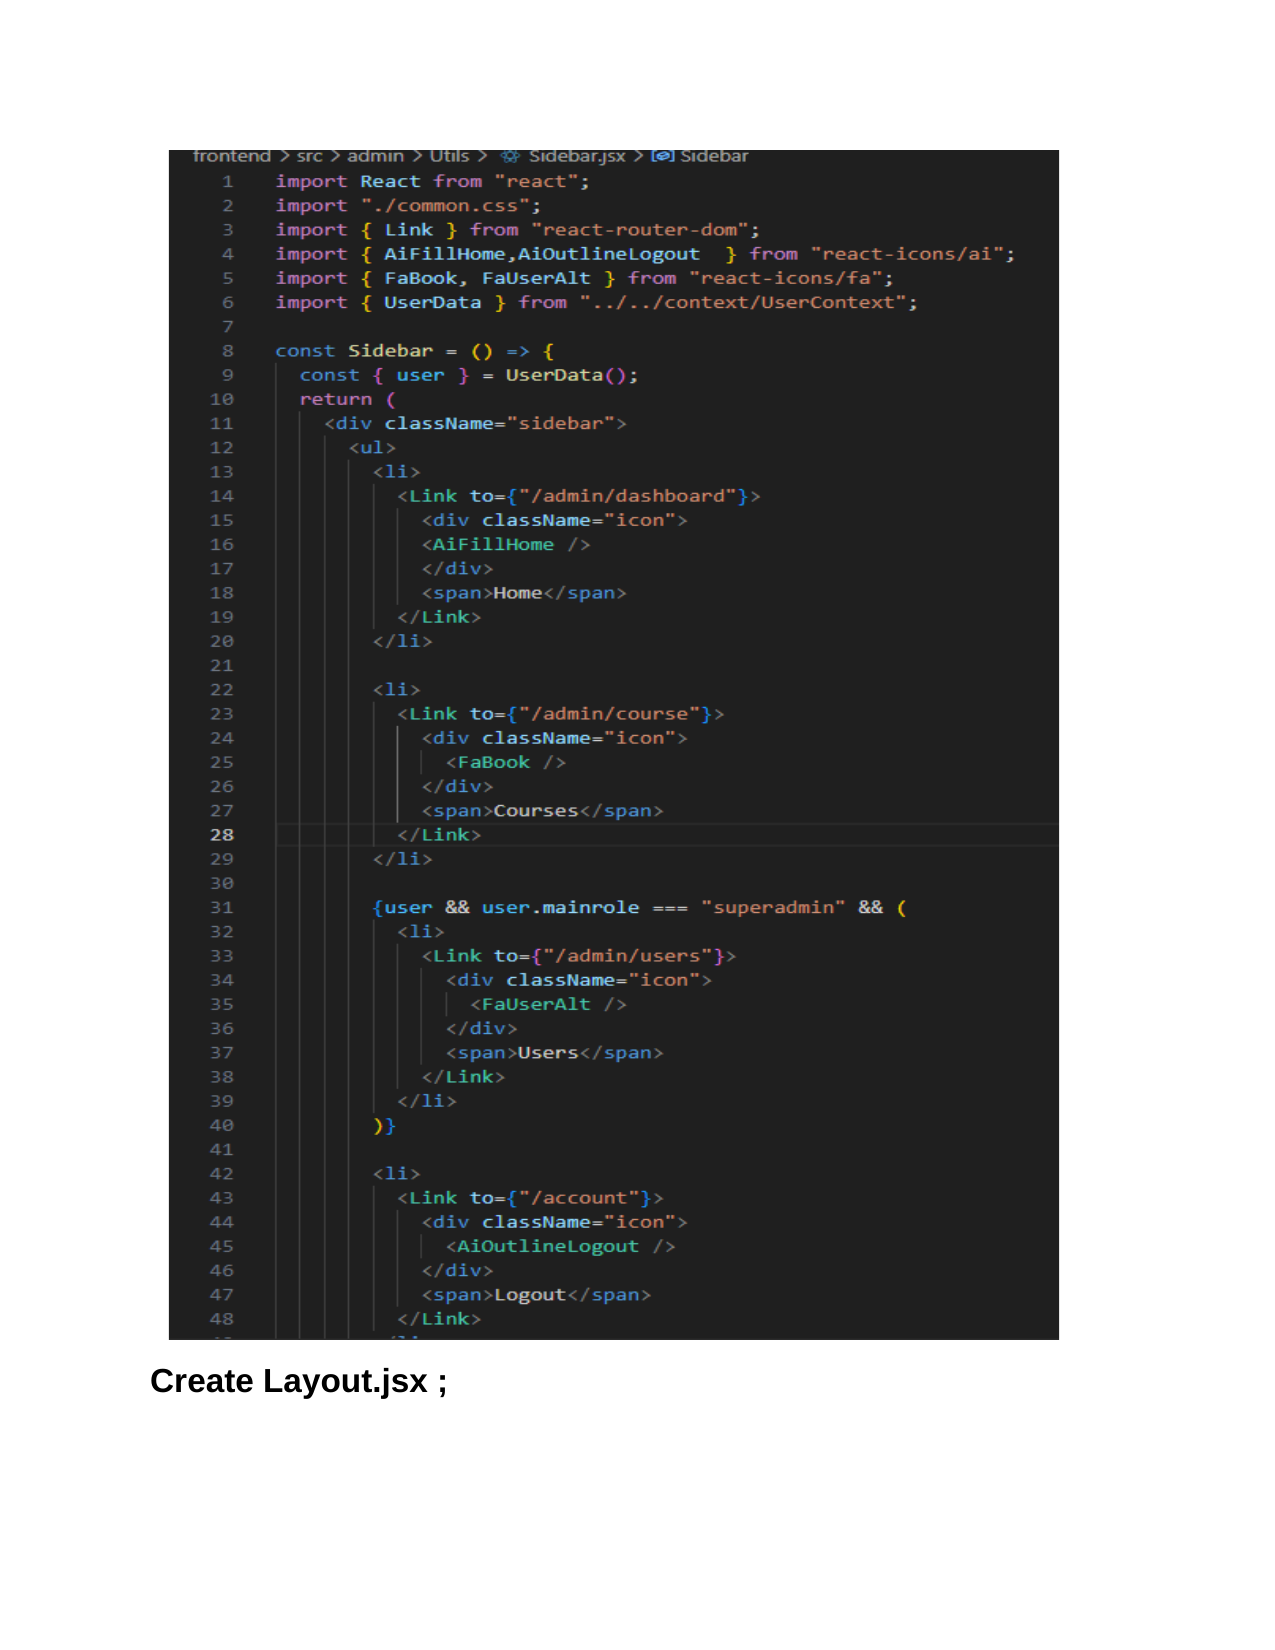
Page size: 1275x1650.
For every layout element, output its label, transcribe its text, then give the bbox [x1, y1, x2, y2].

text Create Layout.jsx ; [150, 1361, 1125, 1400]
